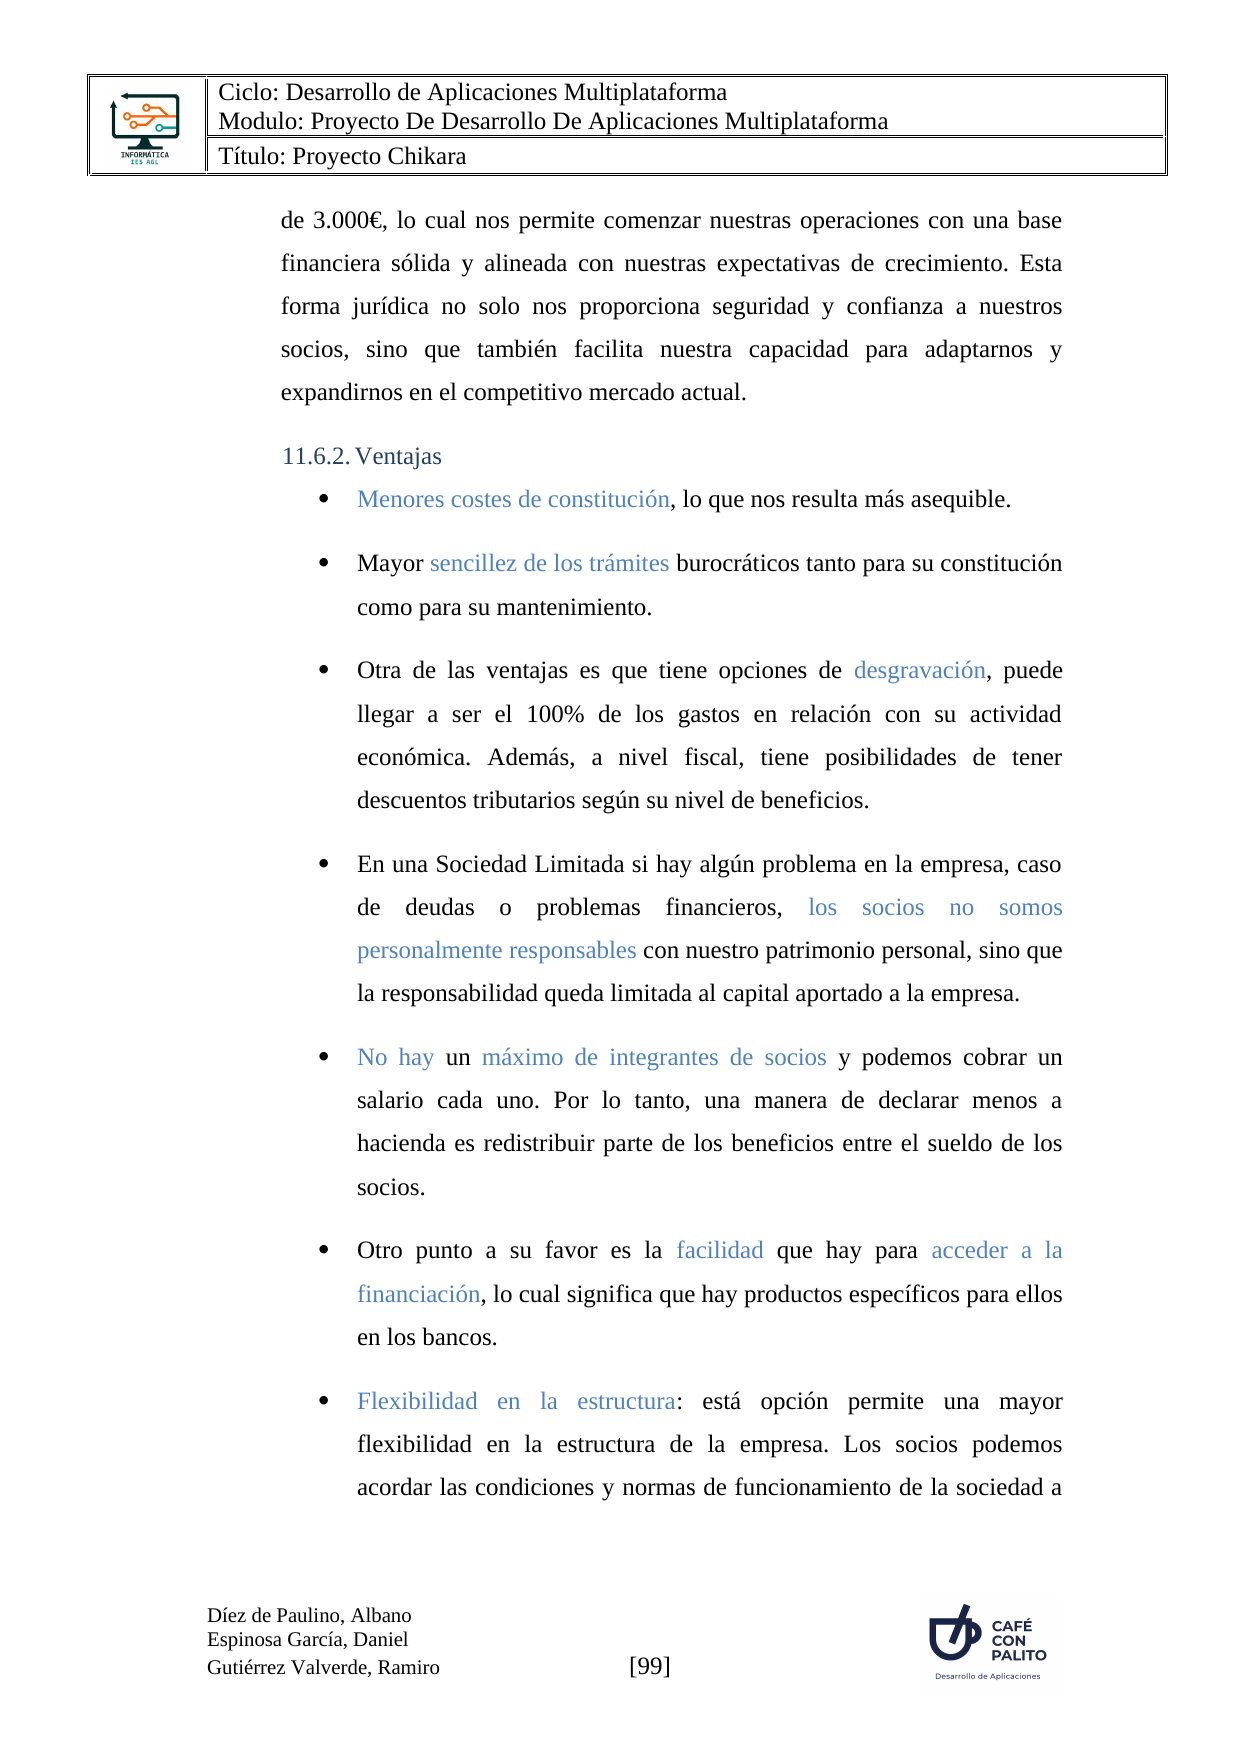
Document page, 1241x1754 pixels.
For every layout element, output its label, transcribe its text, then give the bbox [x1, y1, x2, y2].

list Mayor sencillez de los trámites burocráticos tanto para su constitución como para su mantenimiento. [319, 548, 1063, 620]
picture [921, 1595, 1058, 1695]
list En una Sociedad Limitada si hay algún problema en la empresa, caso de deudas o problemas financieros, los socios no somos personalmente responsables con nuestro patrimonio personal, sino que la responsabilidad queda limitada al capital aportado a la empresa. [319, 849, 1063, 1007]
list No hay un máximo de integrantes de socios y podemos cobrar un salario cada uno. Por lo tanto, una manera de declarar menos a hacienda es redistribuir parte de los beneficios entre el sueldo de los socios. [319, 1042, 1063, 1200]
picture [106, 87, 186, 168]
list Otra de las ventajas es que tiene opciones de desgravación, puede llegar a ser el 100% de los gastos en relación con su actividad económica. Además, a nivel fiscal, tiene posibilidades de tener descuentos tributarios según su nivel de beneficios. [319, 656, 1063, 814]
subtitle Ventajas [282, 441, 1063, 470]
list Otro punto a su favor es la facilidad que hay para acceder a la financiación, lo cual significa que hay productos específicos para ellos en los bancos. [319, 1236, 1063, 1351]
list Menores costes de constitución, lo que nos resulta más asequible. [319, 484, 1063, 513]
